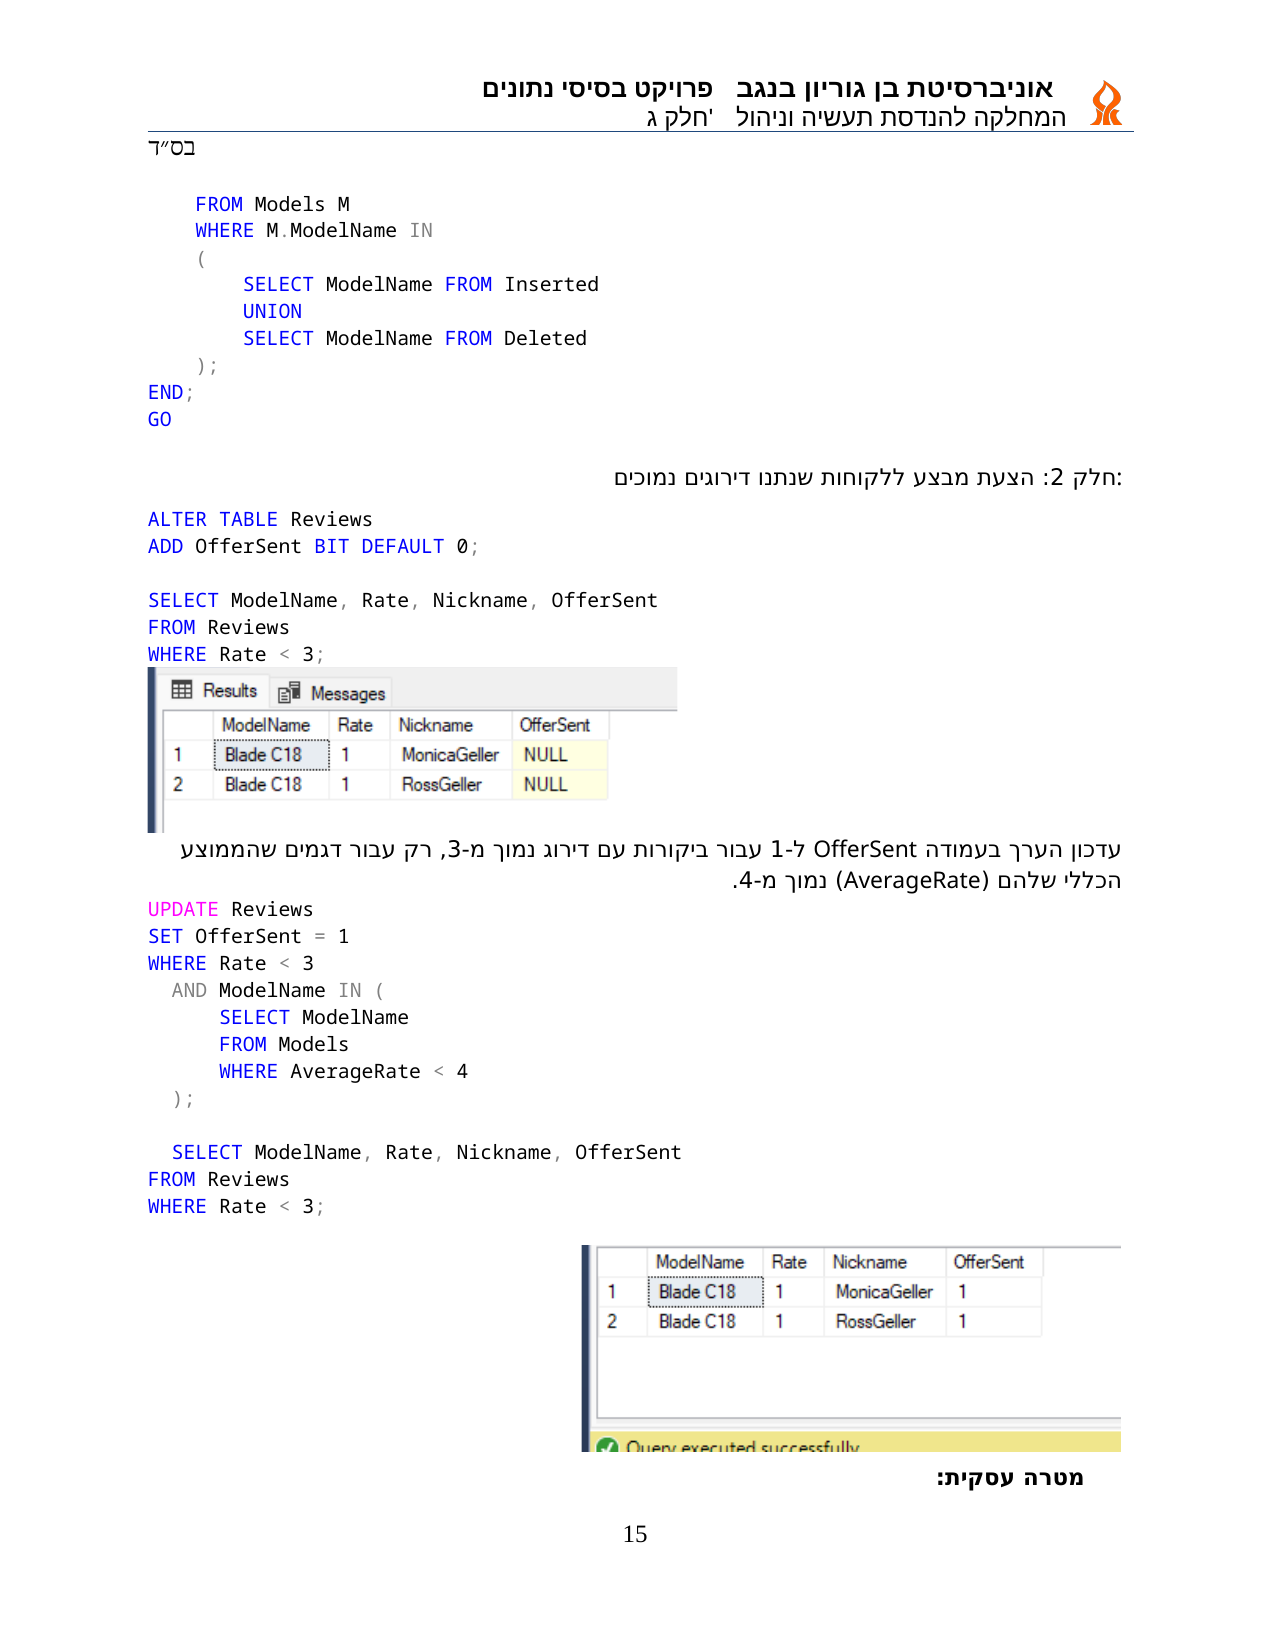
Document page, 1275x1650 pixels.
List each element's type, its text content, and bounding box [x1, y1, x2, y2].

list חלק 2: הצעת מבצע ללקוחות שנתנו דירוגים נמוכים: [185, 461, 1122, 493]
text SELECT ModelName, Rate, Nickname, OfferSent [148, 586, 1122, 613]
text AND ModelName IN ( [148, 976, 1122, 1003]
text UNION [148, 298, 1122, 325]
text FROM Models M [148, 190, 1122, 217]
text UPDATE Reviews [148, 895, 1122, 922]
text ); [148, 1084, 1122, 1111]
picture [147, 667, 678, 833]
text ADD OfferSent BIT DEFAULT 0; [148, 532, 1122, 559]
text עדכון הערך בעמודה OfferSent ל-1 עבור ביקורות עם דירוג נמוך מ-3, רק עבור דגמים שהממוצע הכללי שלהם (AverageRate) נמוך מ-4. [148, 833, 1122, 895]
list מטרה עסקית: [148, 1464, 1085, 1491]
text WHERE Rate < 3; [148, 1192, 1122, 1219]
text SELECT ModelName [148, 1003, 1122, 1030]
picture [1090, 80, 1123, 125]
text FROM Reviews [148, 1165, 1122, 1192]
text ( [148, 244, 1122, 271]
text SET OfferSent = 1 [148, 922, 1122, 949]
text FROM Models [148, 1030, 1122, 1057]
text END; [148, 379, 1122, 406]
text SELECT ModelName FROM Inserted [148, 271, 1122, 298]
text FROM Reviews [148, 613, 1122, 640]
text WHERE Rate < 3 [148, 949, 1122, 976]
text ALTER TABLE Reviews [148, 505, 1122, 532]
text SELECT ModelName, Rate, Nickname, OfferSent [148, 1138, 1122, 1165]
text WHERE M.ModelName IN [148, 217, 1122, 244]
text WHERE AverageRate < 4 [148, 1057, 1122, 1084]
text GO [148, 406, 1122, 461]
text ); [148, 352, 1122, 379]
text WHERE Rate < 3; [148, 640, 1122, 667]
text SELECT ModelName FROM Deleted [148, 325, 1122, 352]
picture [581, 1245, 1121, 1452]
